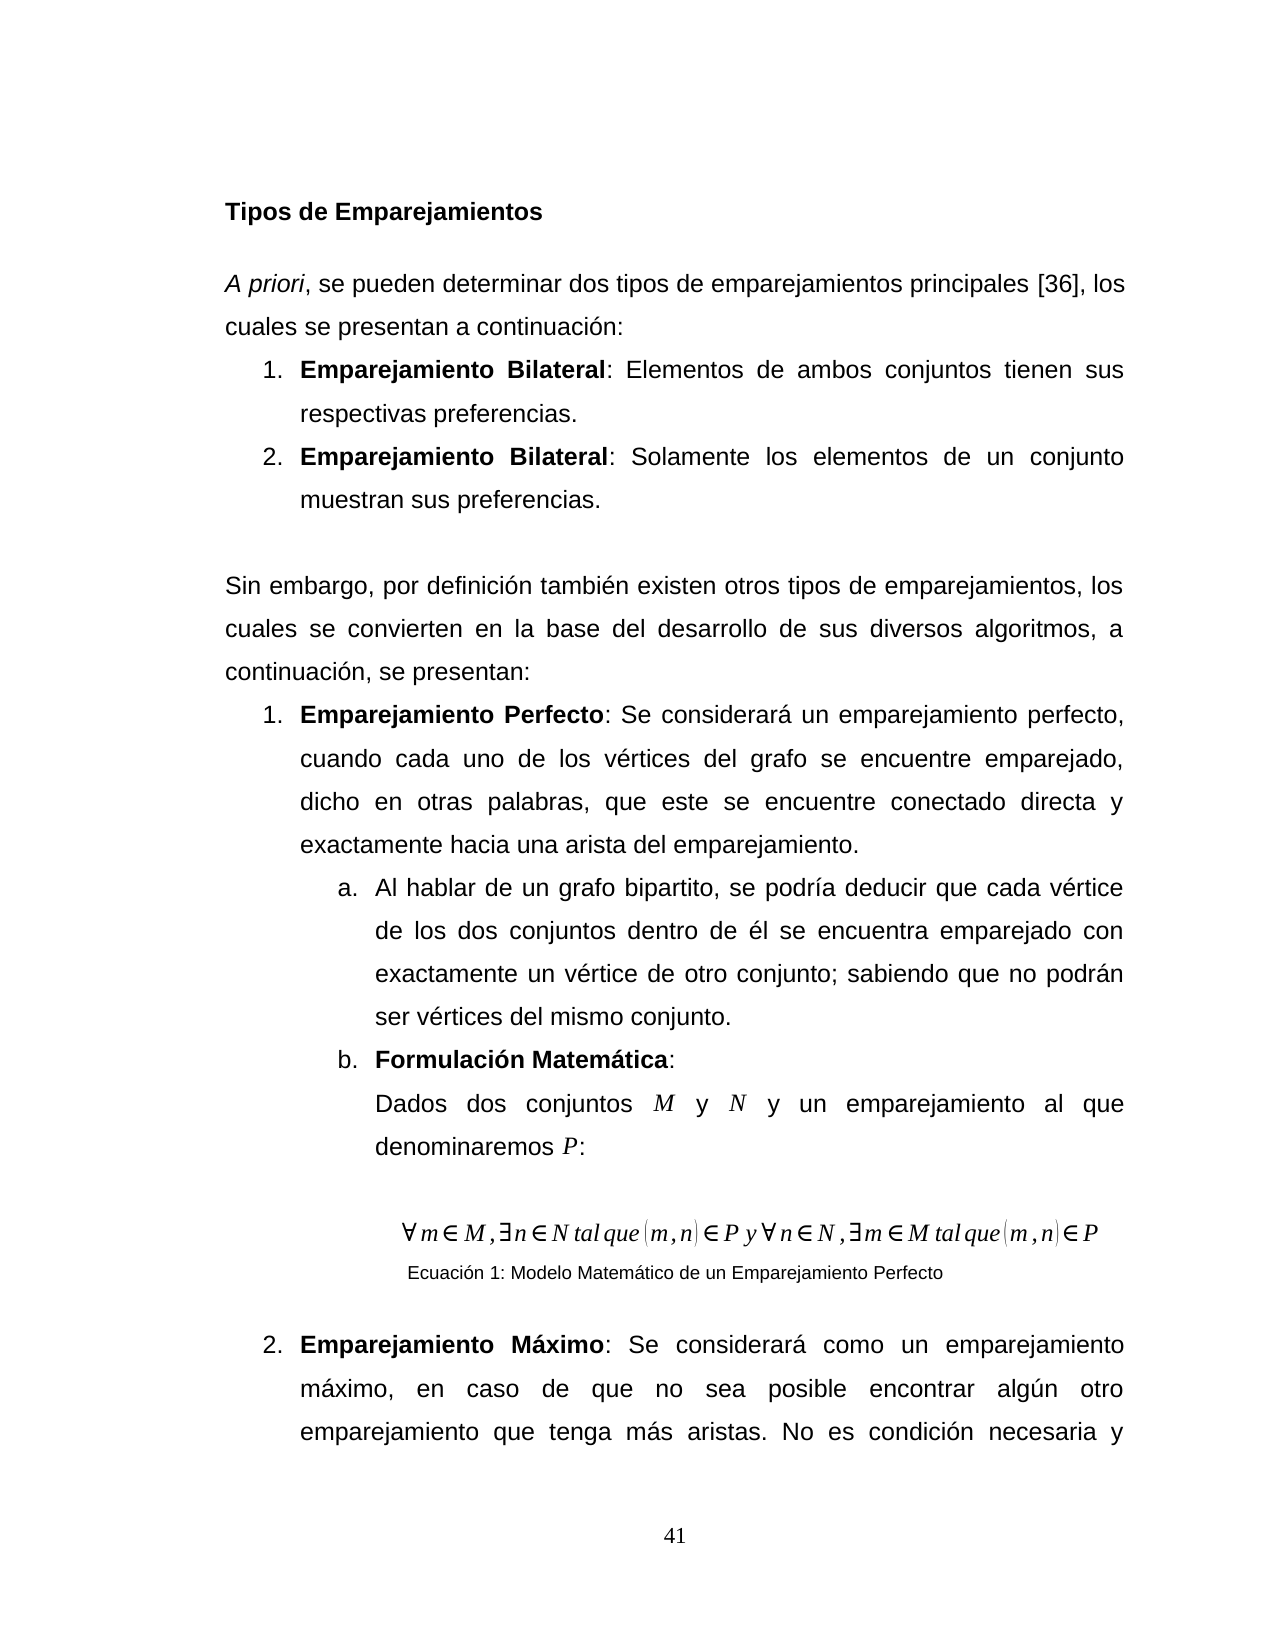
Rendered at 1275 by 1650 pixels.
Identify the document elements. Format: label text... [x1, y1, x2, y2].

list Emparejamiento Perfecto: Se considerará un emparejamiento perfecto, cuando cada uno de los vértices del grafo se encuentre emparejado, dicho en otras palabras, que este se encuentre conectado directa y exactamente hacia una arista del emparejamiento. [262, 700, 1125, 858]
subtitle Tipos de Emparejamientos [225, 197, 1125, 226]
list Emparejamiento Bilateral: Elementos de ambos conjuntos tienen sus respectivas preferencias. [262, 355, 1125, 427]
list Formulación Matemática: [337, 1045, 1125, 1074]
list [262, 1330, 1125, 1445]
list Emparejamiento Bilateral: Solamente los elementos de un conjunto muestran sus preferencias. [262, 442, 1125, 513]
list Dados dos conjuntos y y un emparejamiento al que denominaremos : [375, 1088, 1125, 1160]
list Al hablar de un grafo bipartito, se podría deducir que cada vértice de los dos conjuntos dentro de él se encuentra emparejado con exactamente un vértice de otro conjunto; sabiendo que no podrán ser vértices del mismo conjunto. [337, 873, 1125, 1031]
text Sin embargo, por definición también existen otros tipos de emparejamientos, los cuales se convierten en la base del desarrollo de sus diversos algoritmos, a continuación, se presentan: [225, 571, 1125, 686]
text A priori, se pueden determinar dos tipos de emparejamientos principales , los cuales se presentan a continuación: [225, 269, 1125, 341]
text Ecuación 1: Modelo Matemático de un Emparejamiento Perfecto [225, 1262, 1125, 1283]
